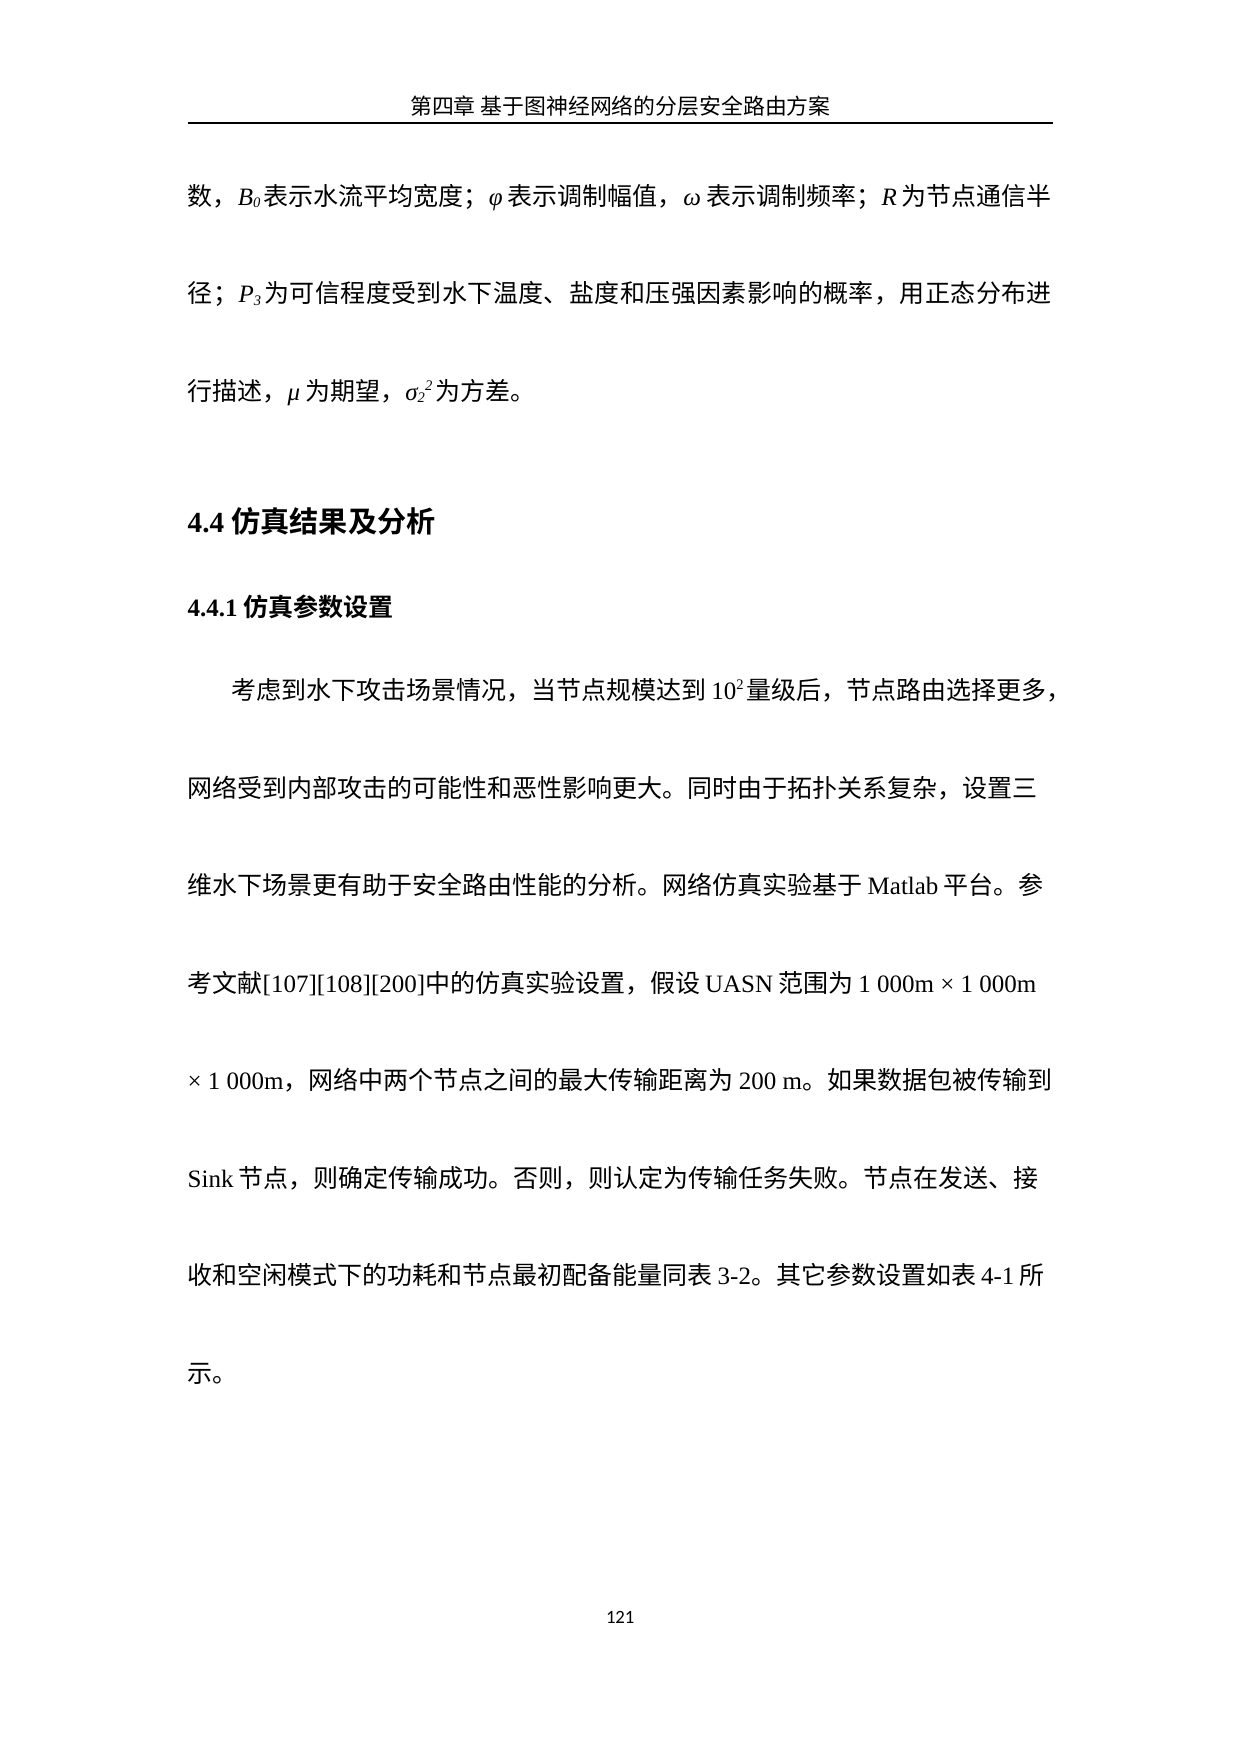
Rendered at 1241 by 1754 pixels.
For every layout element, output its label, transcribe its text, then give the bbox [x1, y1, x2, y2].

text 4.4.1 仿真参数设置 [187, 573, 1053, 638]
text 4.4 仿真结果及分析 [187, 487, 1053, 552]
text 考虑到水下攻击场景情况，当节点规模达到102量级后，节点路由选择更多，网络受到内部攻击的可能性和恶性影响更大。同时由于拓扑关系复杂，设置三维水下场景更有助于安全路由性能的分析。网络仿真实验基于Matlab平台。参考文献[61][62][154]中的仿真实验设置，假设UASN范围为1 000m × 1 000m × 1 000m，网络中两个节点之间的最大传输距离为200 m。如果数据包被传输到Sink节点，则确定传输成功。否则，则认定为传输任务失败。节点在发送、接收和空闲模式下的功耗和节点最初配备能量同表3-2。其它参数设置如表4-1所示。 [187, 656, 1053, 1404]
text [187, 162, 1053, 422]
